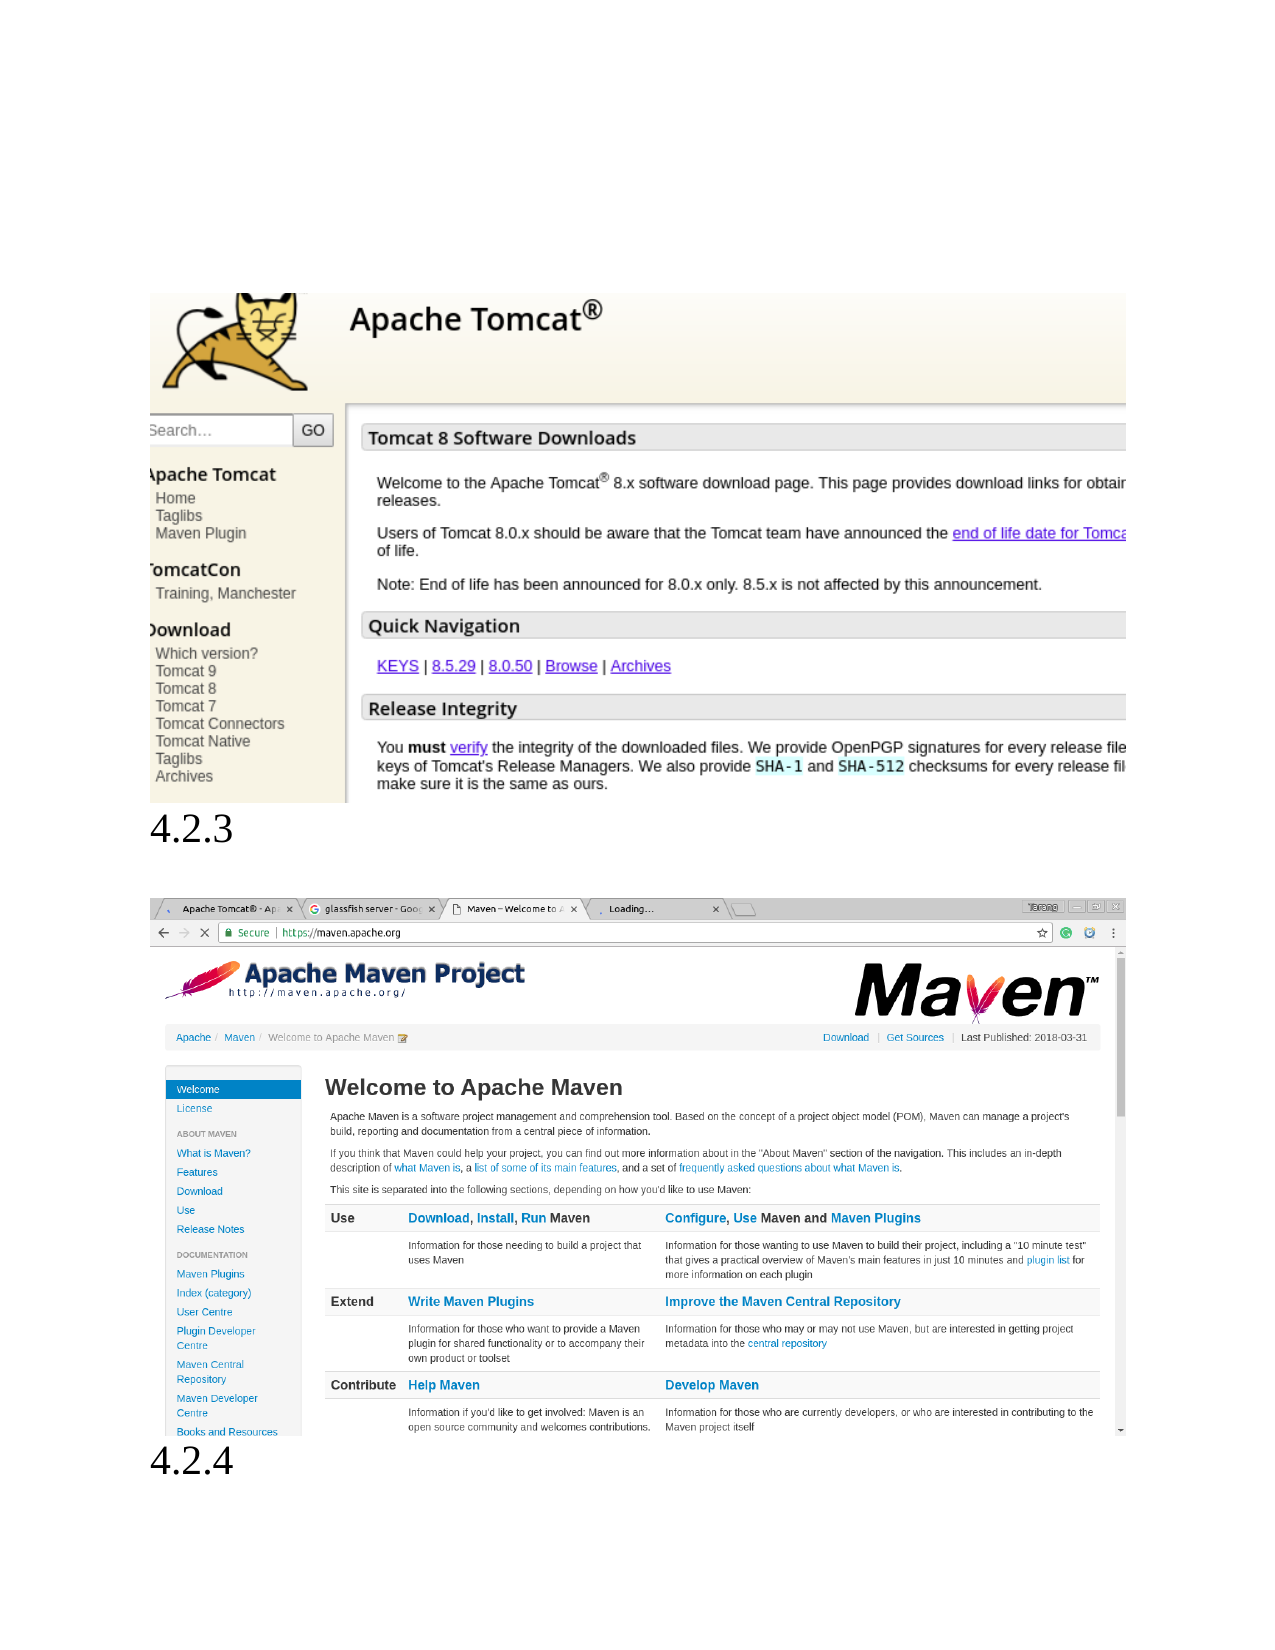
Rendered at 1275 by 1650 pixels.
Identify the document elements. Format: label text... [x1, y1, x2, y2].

picture [150, 898, 1126, 1436]
picture [150, 293, 1126, 803]
text 4.2.4 [150, 1436, 1125, 1484]
text 4.2.3 [150, 803, 1125, 851]
